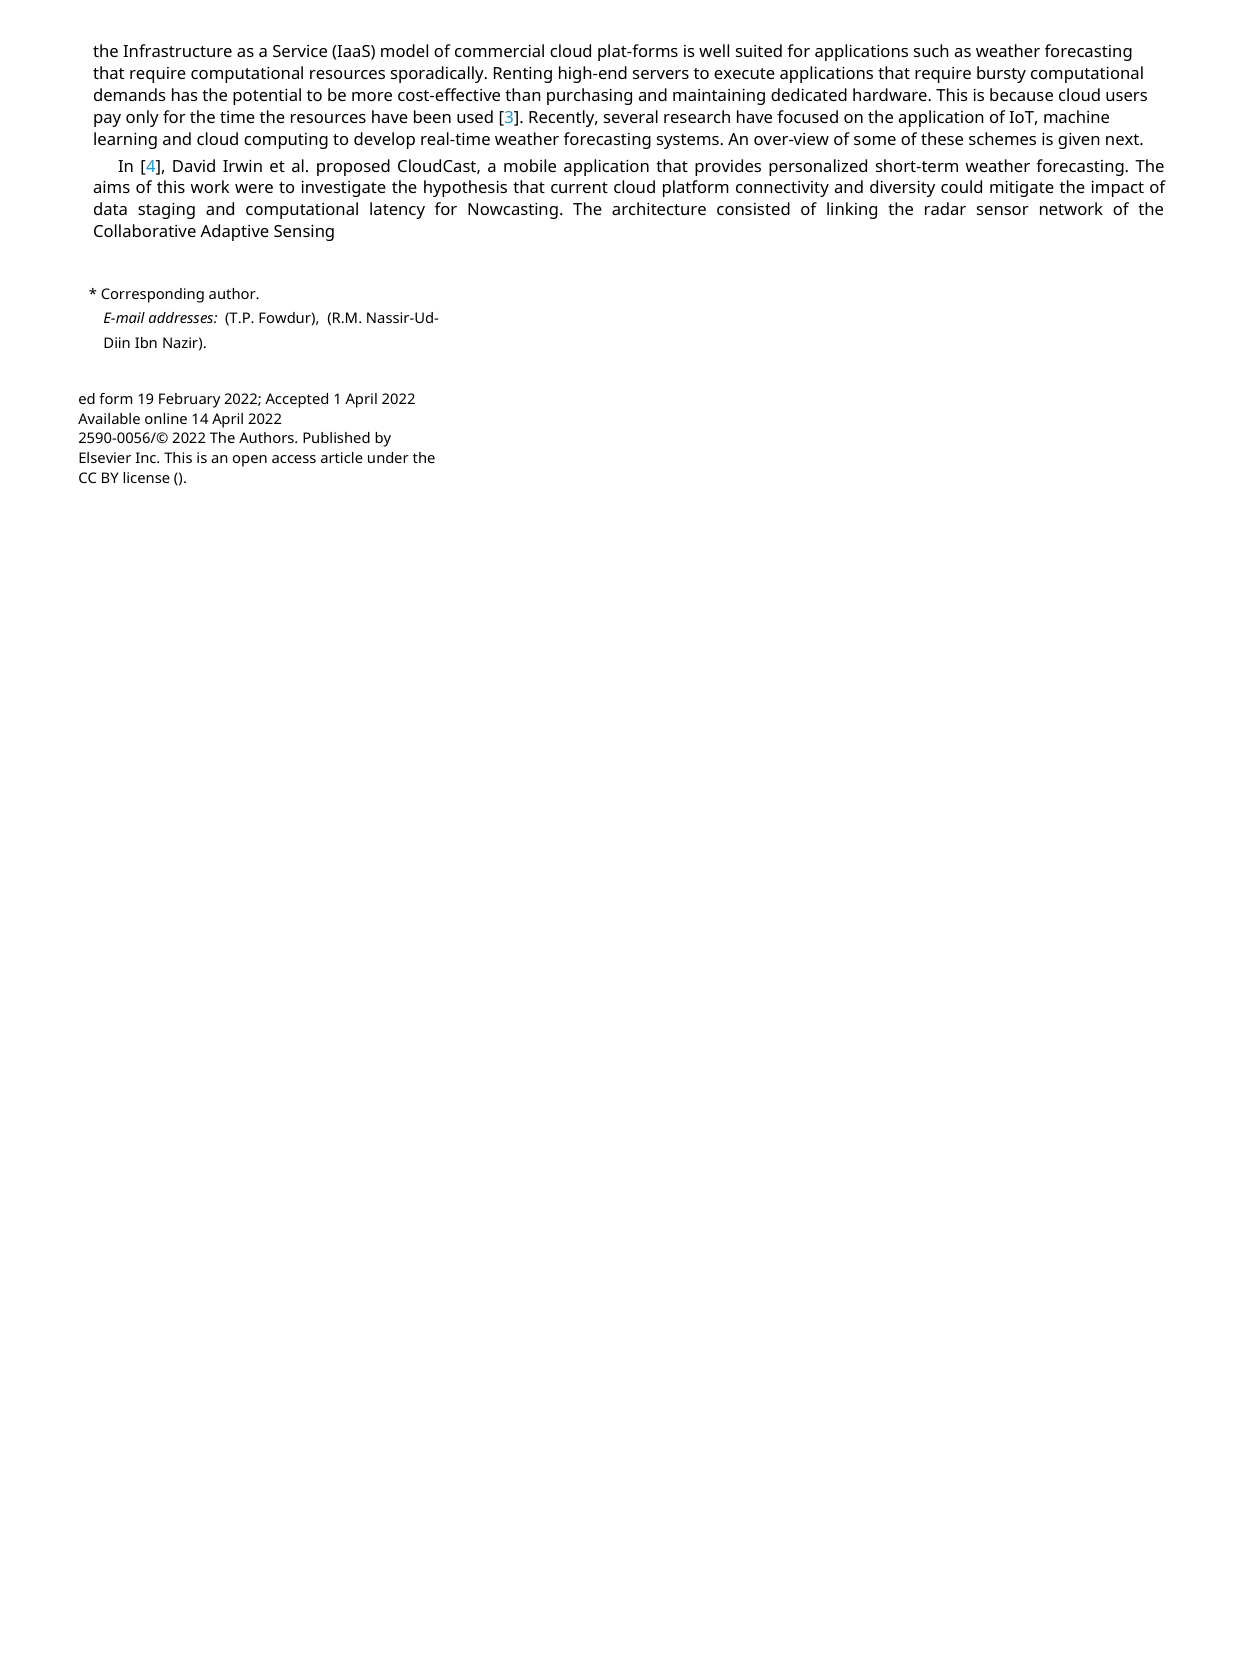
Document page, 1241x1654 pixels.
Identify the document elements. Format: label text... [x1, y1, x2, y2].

text * Corresponding author. [89, 280, 441, 304]
text the Infrastructure as a Service (IaaS) model of commercial cloud plat-forms is well suited for applications such as weather forecasting that require computational resources sporadically. Renting high-end servers to execute applications that require bursty computational demands has the potential to be more cost-effective than purchasing and maintaining dedicated hardware. This is because cloud users pay only for the time the resources have been used [3]. Recently, several research have focused on the application of IoT, machine learning and cloud computing to develop real-time weather forecasting systems. An over-view of some of these schemes is given next. [93, 40, 1169, 149]
text E-mail addresses: (T.P. Fowdur), (R.M. Nassir-Ud-Diin Ibn Nazir). [103, 304, 441, 353]
text In [4], David Irwin et al. proposed CloudCast, a mobile application that provides personalized short-term weather forecasting. The aims of this work were to investigate the hypothesis that current cloud platform connectivity and diversity could mitigate the impact of data staging and computational latency for Nowcasting. The architecture consisted of linking the radar sensor network of the Collaborative Adaptive Sensing [93, 154, 1167, 242]
text ed form 19 February 2022; Accepted 1 April 2022 Available online 14 April 2022 2590-0056/© 2022 The Authors. Published by Elsevier Inc. This is an open access article under the CC BY license (). [78, 369, 441, 487]
